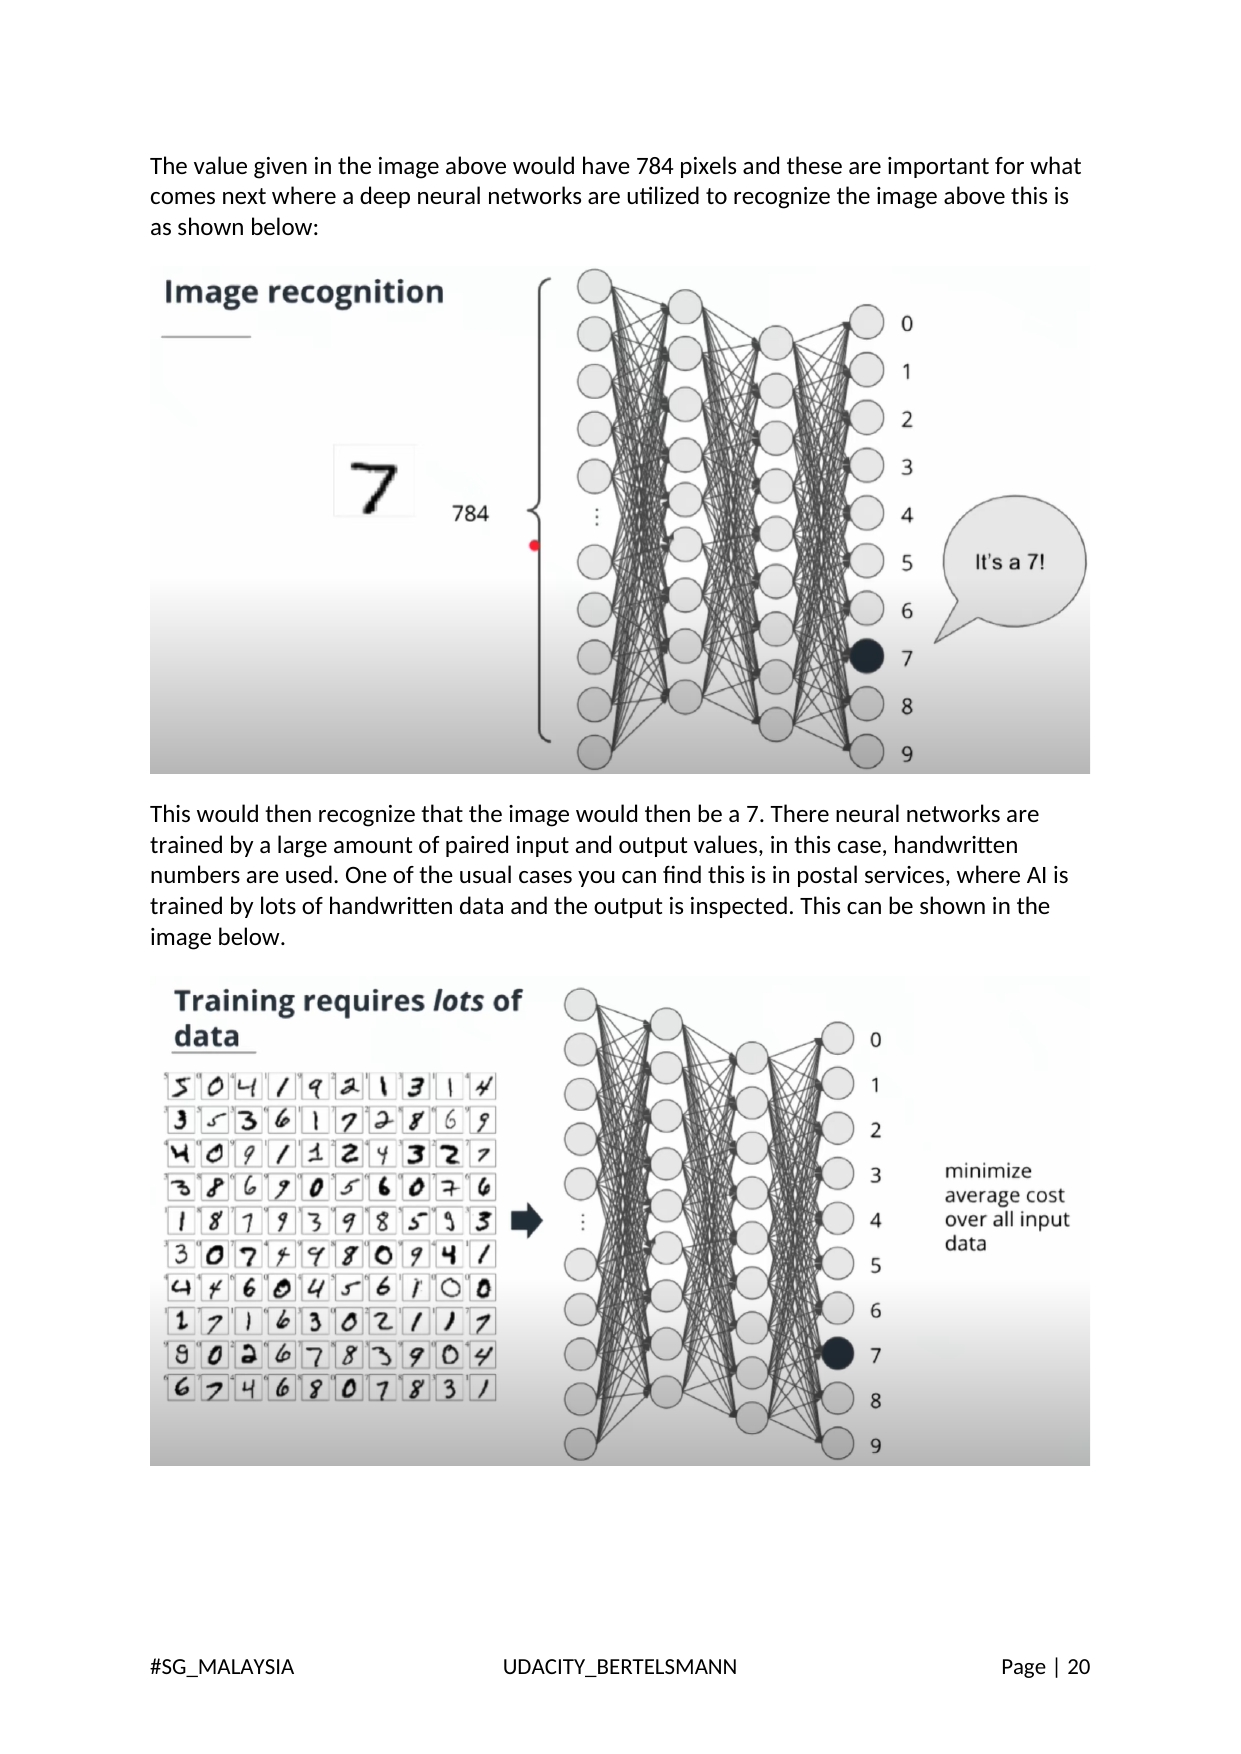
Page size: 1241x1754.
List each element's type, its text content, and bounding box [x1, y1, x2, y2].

picture [150, 266, 1091, 774]
text The value given in the image above would have 784 pixels and these are important for what comes next where a deep neural networks are utilized to recognize the image above this is as shown below: [150, 150, 1090, 242]
picture [150, 976, 1091, 1466]
text This would then recognize that the image would then be a 7. There neural networks are trained by a large amount of paired input and output values, in this case, handwritten numbers are used. One of the usual cases you can find this is in postal services, where AI is trained by lots of handwritten data and the output is inspected. This can be shown in the image below. [150, 799, 1090, 951]
